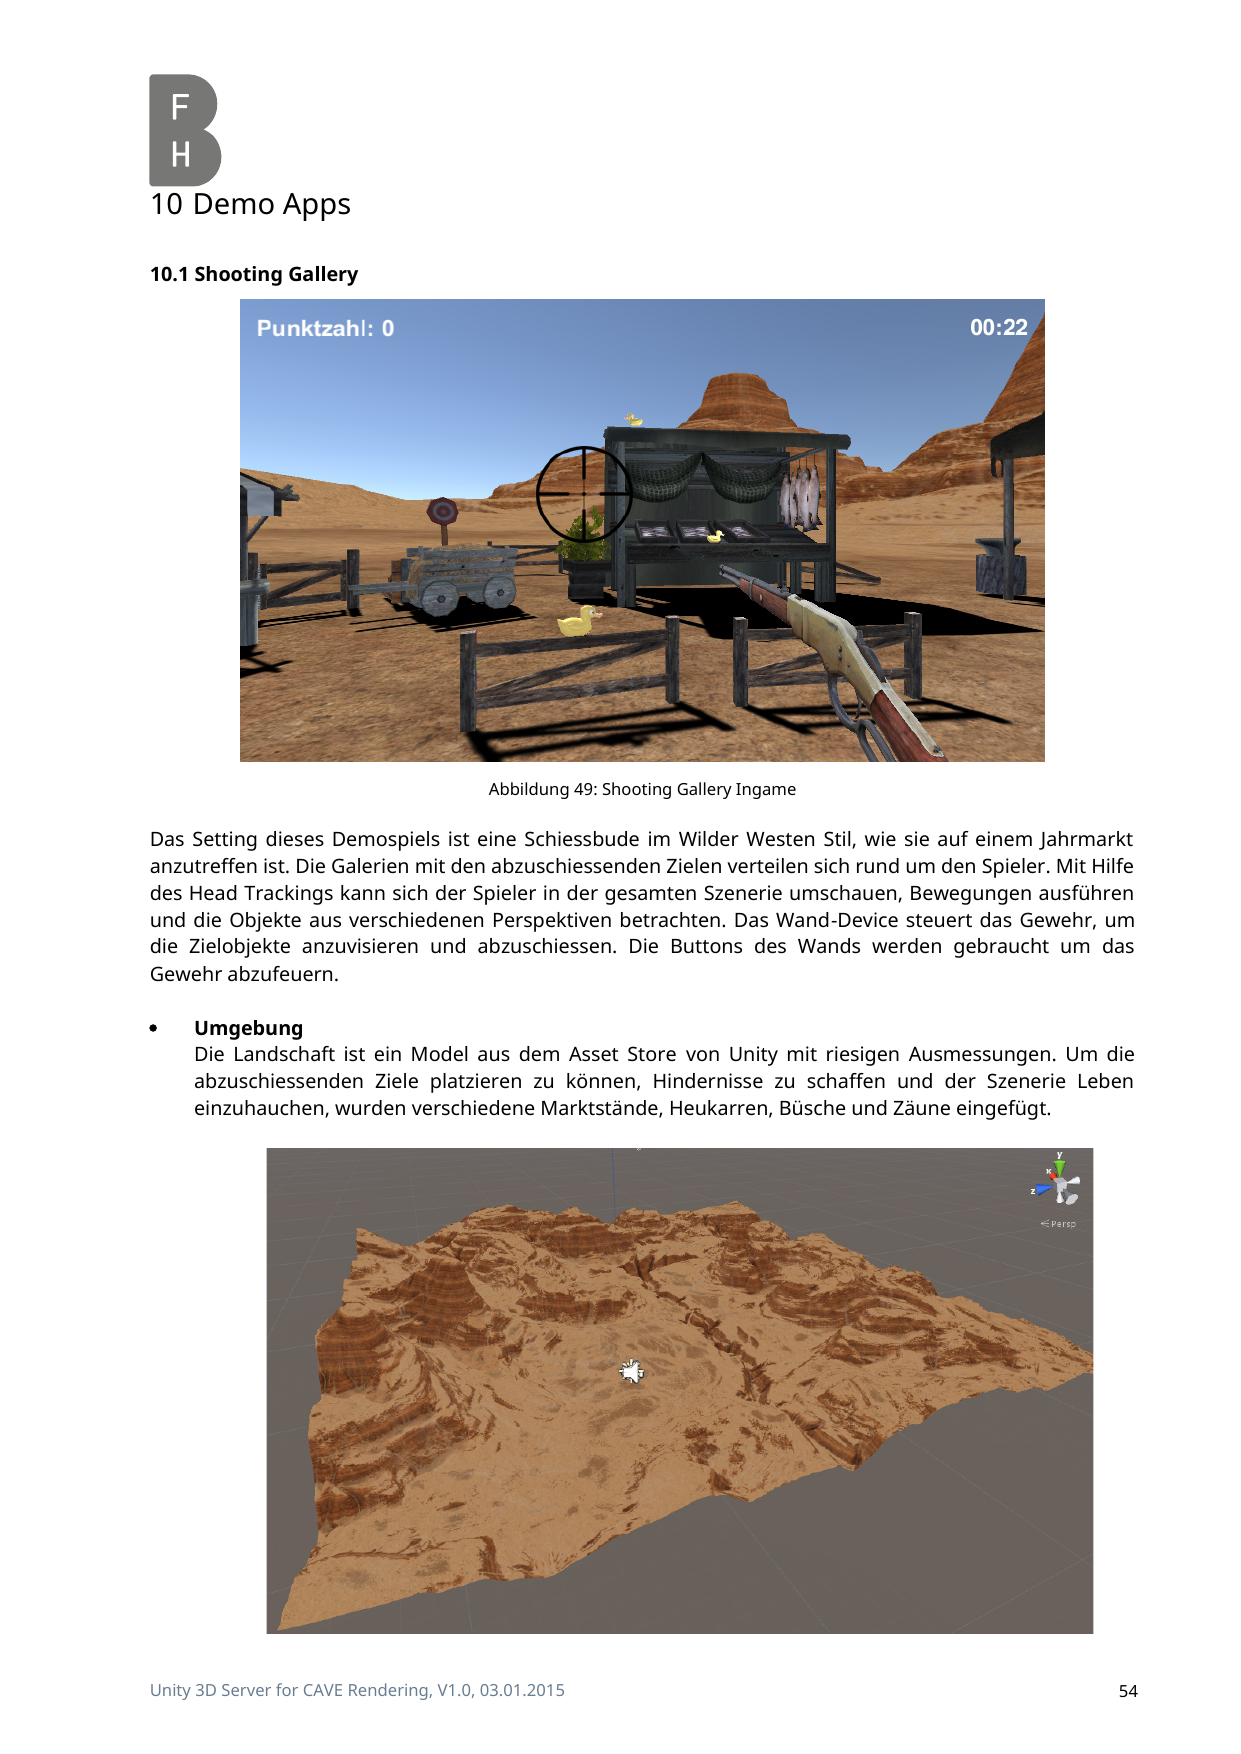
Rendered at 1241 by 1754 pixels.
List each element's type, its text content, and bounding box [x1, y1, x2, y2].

picture [240, 299, 1045, 762]
subtitle Shooting Gallery [149, 260, 1136, 287]
picture [266, 1148, 1094, 1634]
text Das Setting dieses Demospiels ist eine Schiessbude im Wilder Westen Stil, wie sie auf einem Jahrmarkt anzutreffen ist. Die Galerien mit den abzuschiessenden Zielen verteilen sich rund um den Spieler. Mit Hilfe des Head Trackings kann sich der Spieler in der gesamten Szenerie umschauen, Bewegungen ausführen und die Objekte aus verschiedenen Perspektiven betrachten. Das Wand-Device steuert das Gewehr, um die Zielobjekte anzuvisieren und abzuschiessen. Die Buttons des Wands werden gebraucht um das Gewehr abzufeuern. [149, 825, 1136, 987]
list Umgebung Die Landschaft ist ein Model aus dem Asset Store von Unity mit riesigen Ausmessungen. Um die abzuschiessenden Ziele platzieren zu können, Hindernisse zu schaffen und der Szenerie Leben einzuhauchen, wurden verschiedene Marktstände, Heukarren, Büsche und Zäune eingefügt. [149, 1014, 1136, 1122]
subtitle Demo Apps [149, 183, 1136, 223]
text Abbildung 49: Shooting Gallery Ingame [149, 774, 1136, 800]
